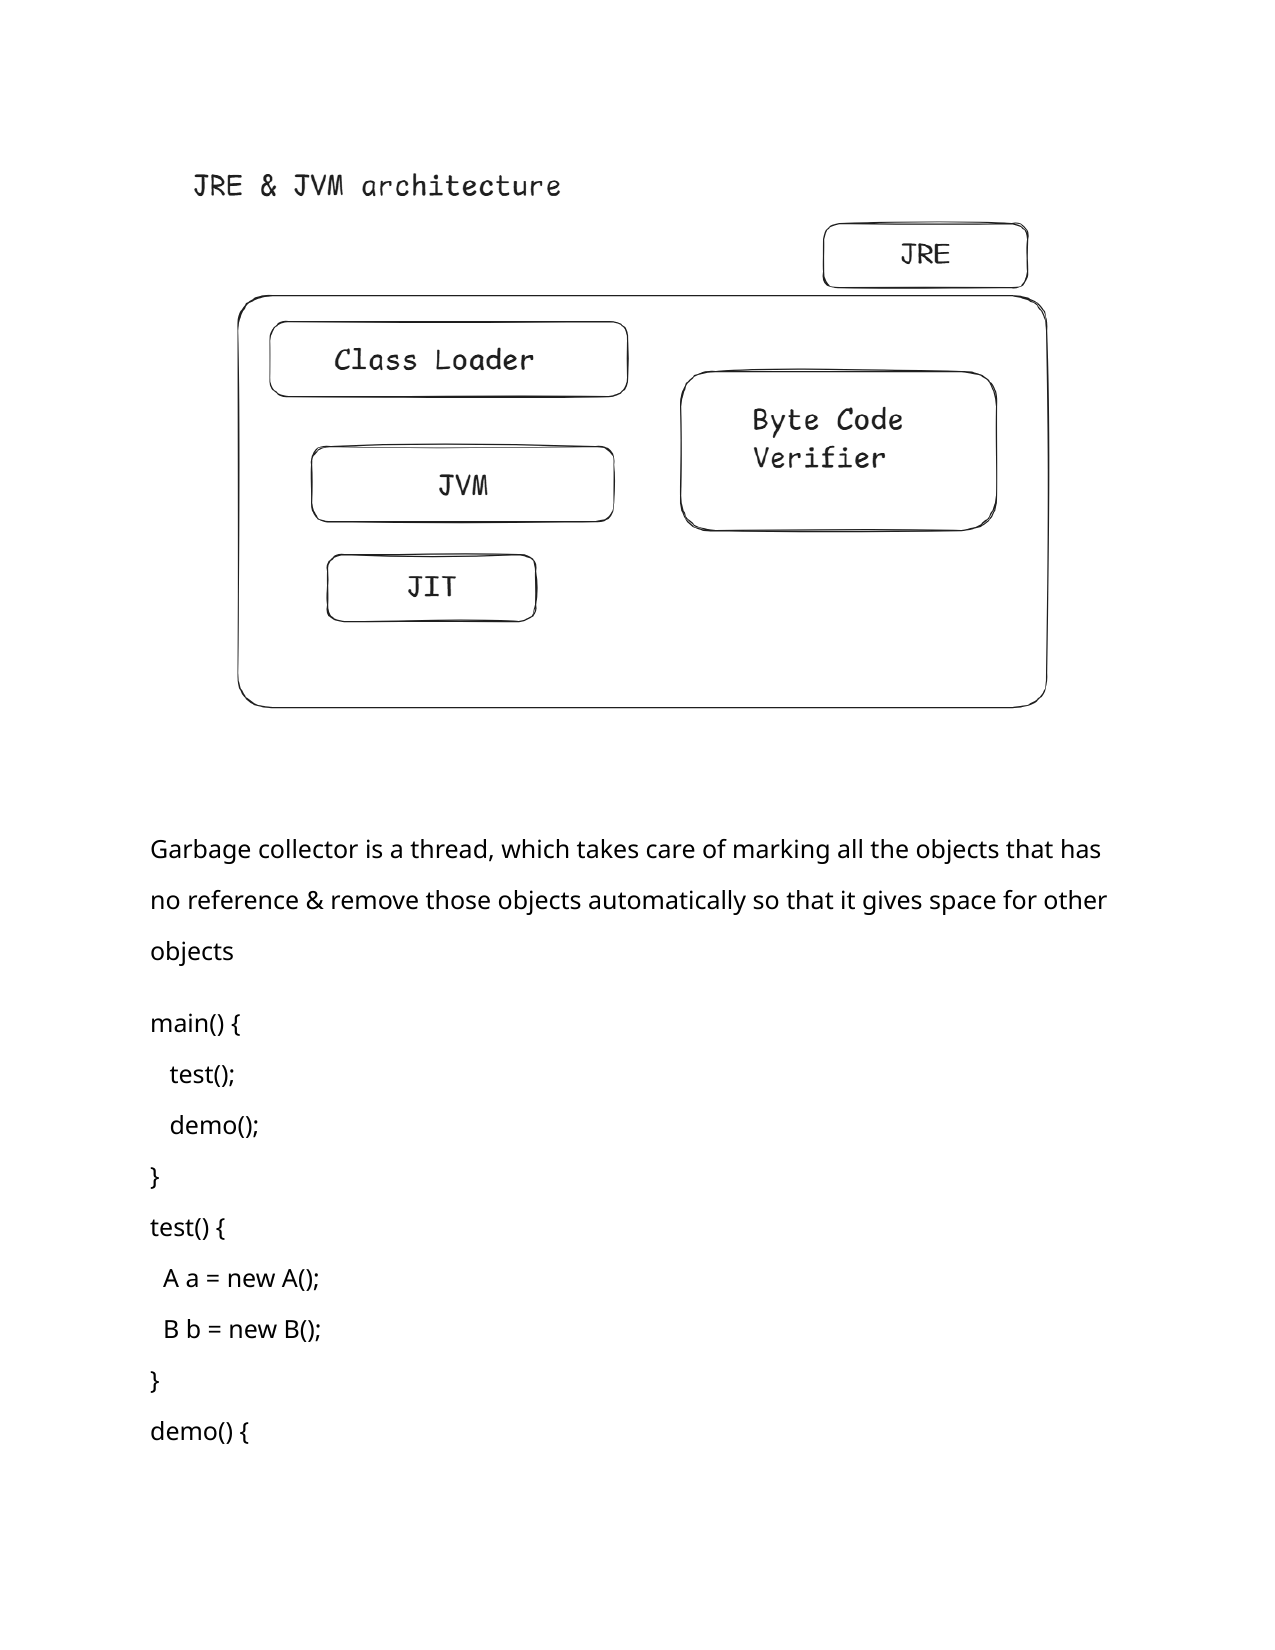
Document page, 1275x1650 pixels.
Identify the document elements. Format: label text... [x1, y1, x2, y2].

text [150, 1006, 1125, 1448]
picture [150, 150, 1125, 794]
text Garbage collector is a thread, which takes care of marking all the objects that has no reference & remove those objects automatically so that it gives space for other objects [150, 832, 1125, 968]
